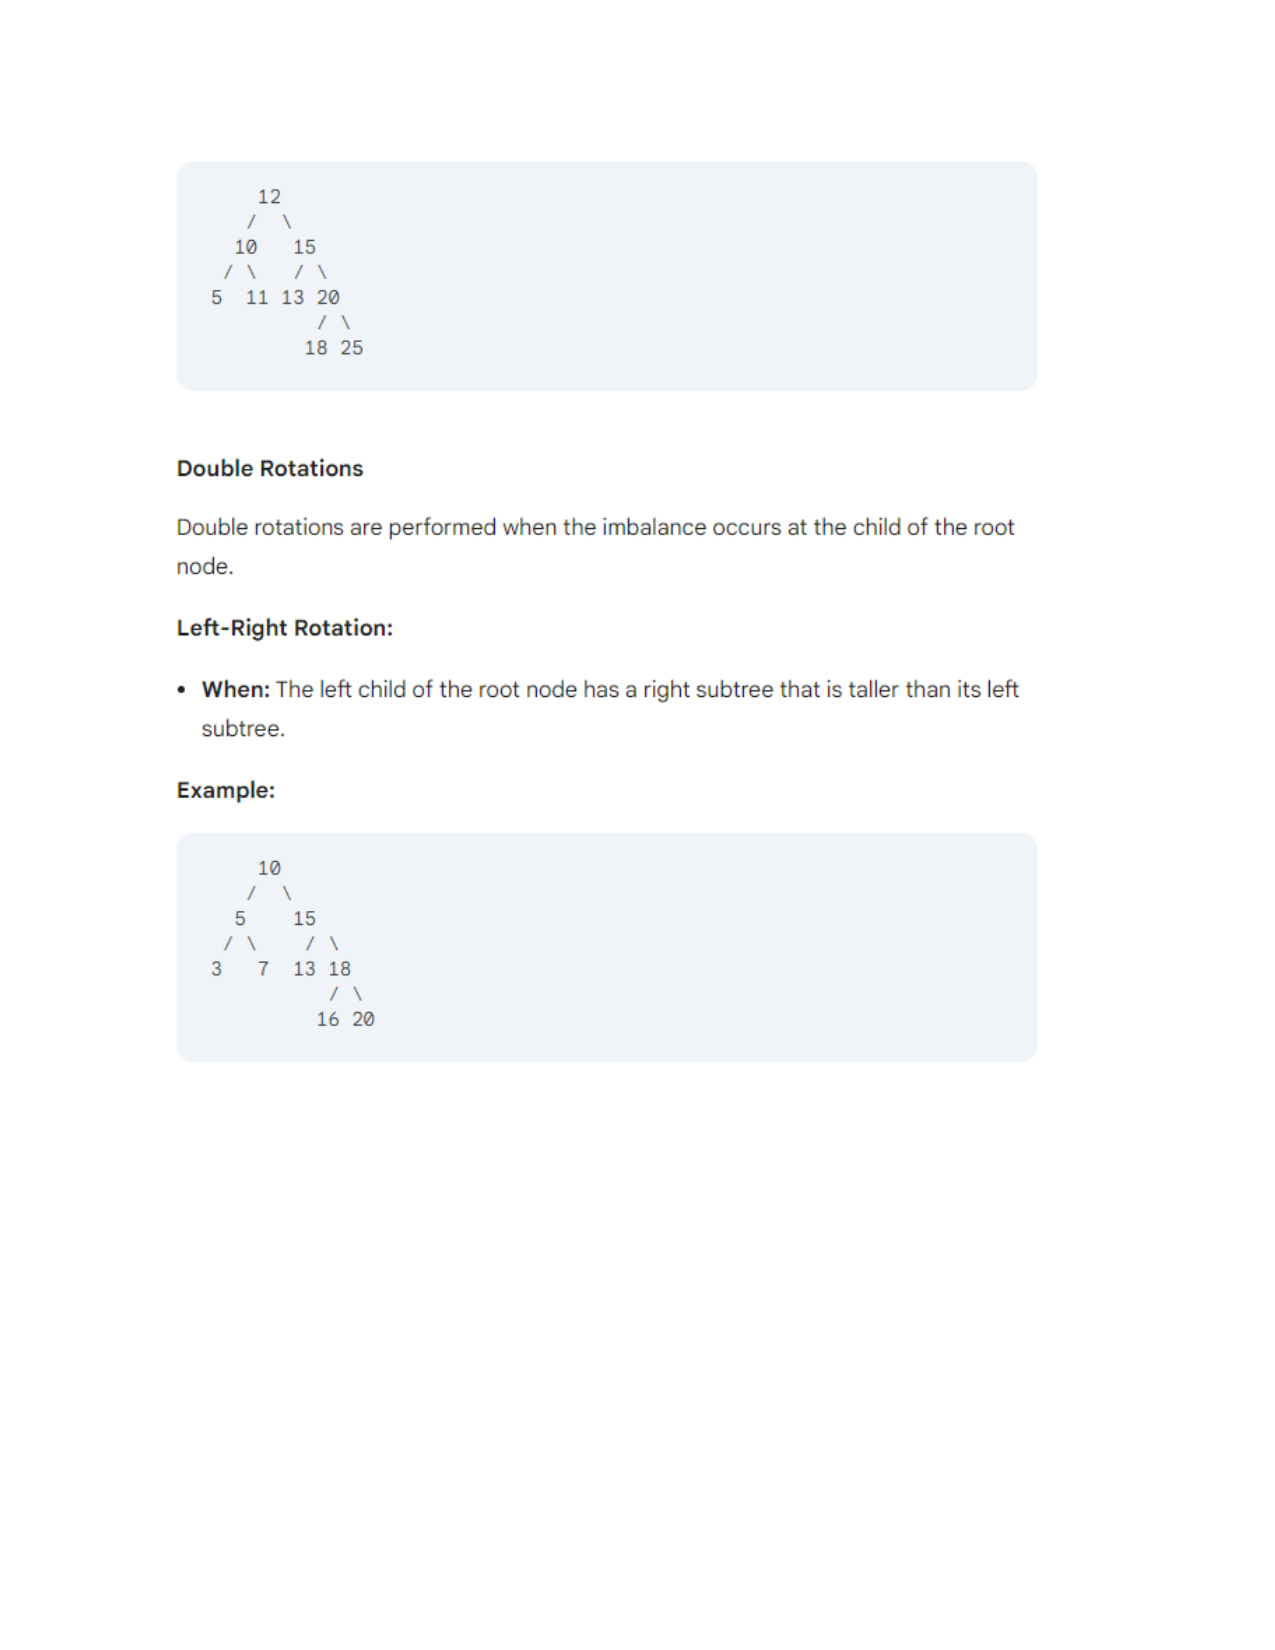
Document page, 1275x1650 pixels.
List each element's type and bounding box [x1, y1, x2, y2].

picture [150, 150, 1125, 1082]
